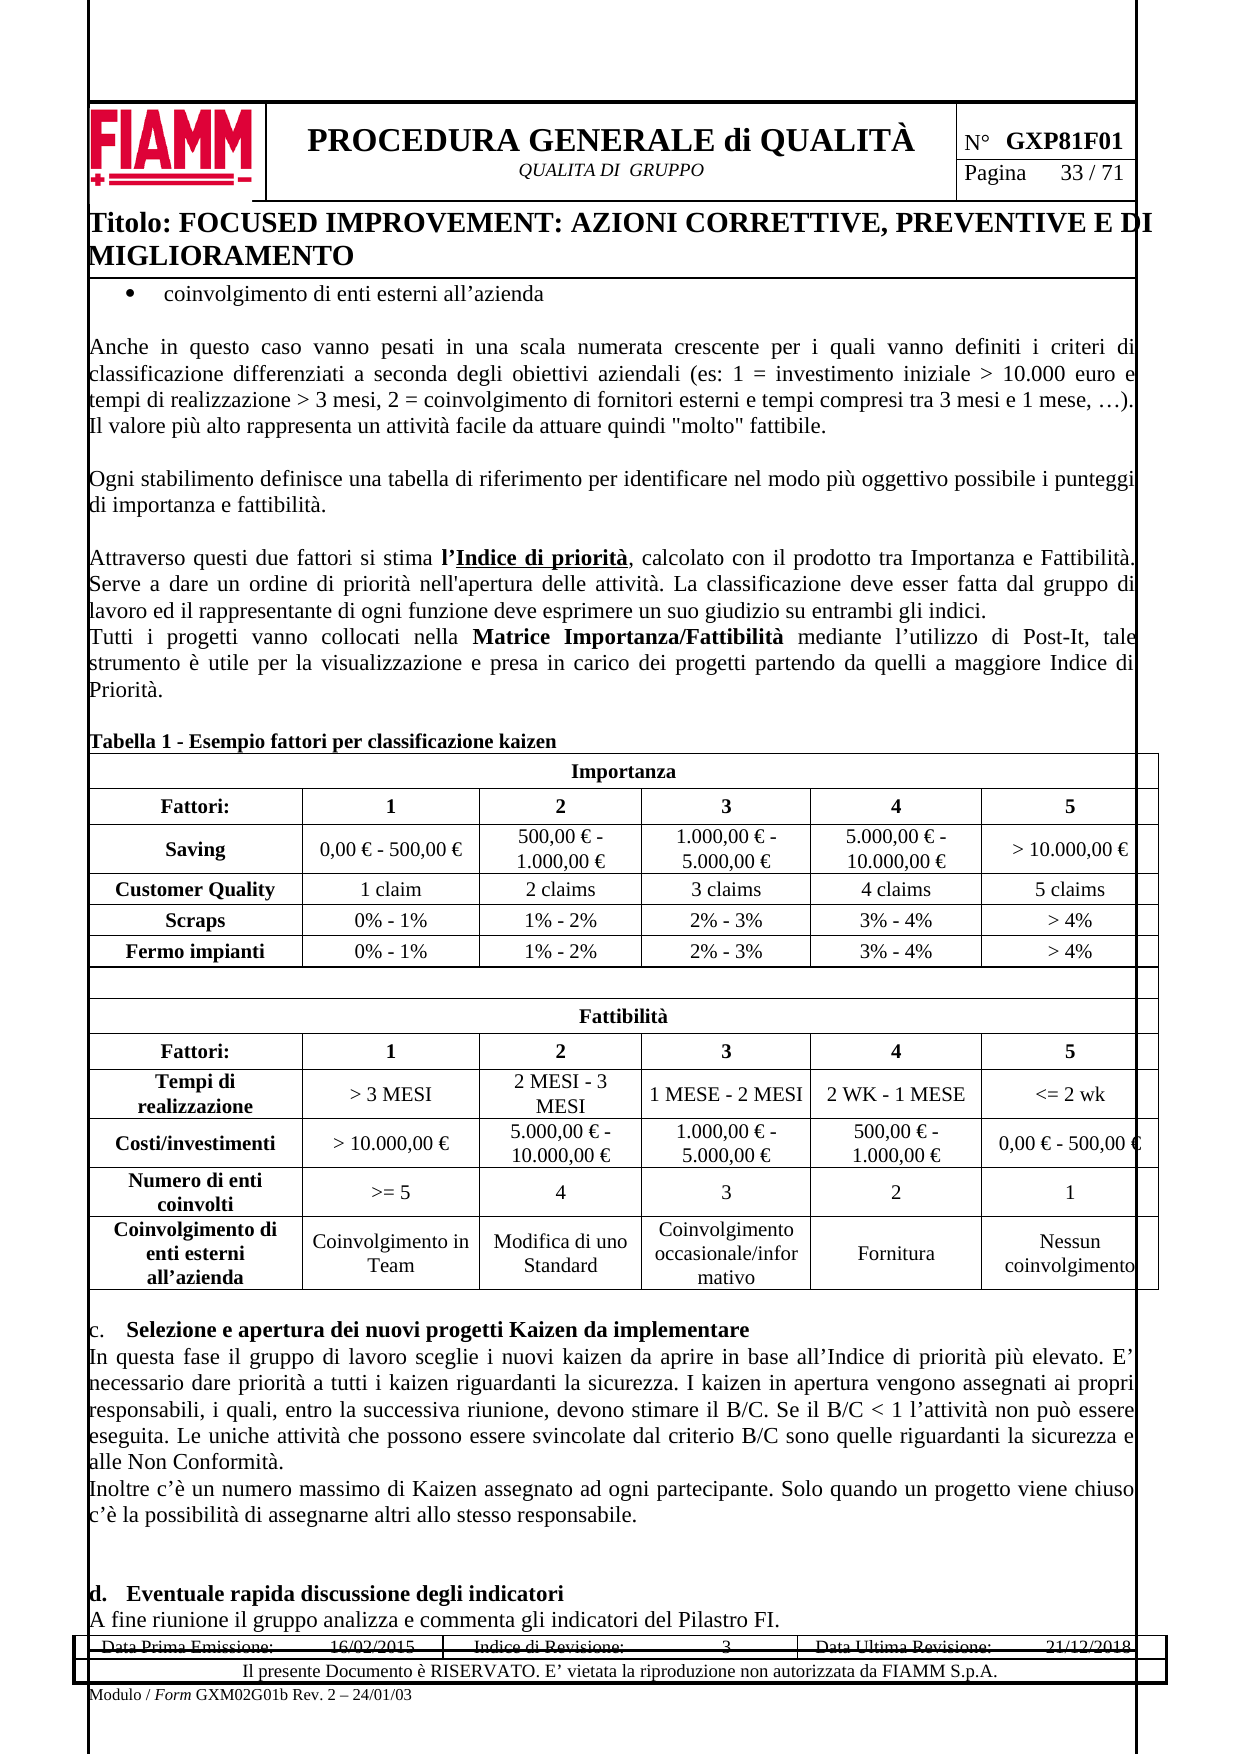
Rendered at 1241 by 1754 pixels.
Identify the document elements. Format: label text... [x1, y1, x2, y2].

table_cell 5.000,00 € - 10.000,00 € [811, 825, 981, 873]
table_cell 0,00 € - 500,00 € [303, 825, 479, 873]
list coinvolgimento di enti esterni all’azienda [126, 281, 1137, 307]
table_cell 4 [811, 789, 981, 823]
table_cell 500,00 € - 1.000,00 € [811, 1119, 981, 1167]
table_cell 3 claims [642, 874, 810, 904]
table_cell 2 WK - 1 MESE [811, 1070, 981, 1118]
text In questa fase il gruppo di lavoro sceglie i nuovi kaizen da aprire in base all’Indice di priorità più elevato. E’ necessario dare priorità a tutti i kaizen riguardanti la sicurezza. I kaizen in apertura vengono assegnati ai propri responsabili, i quali, entro la successiva riunione, devono stimare il B/C. Se il B/C < 1 l’attività non può essere eseguita. Le uniche attività che possono essere svincolate dal criterio B/C sono quelle riguardanti la sicurezza e alle Non Conformità. [89, 1343, 1137, 1475]
table_cell 5 claims [982, 874, 1158, 904]
table_cell 0% - 1% [303, 936, 479, 966]
table_cell 2 [480, 789, 641, 823]
table_header Importanza [89, 754, 1158, 788]
table_cell 4 [811, 1034, 981, 1068]
table_cell > 4% [982, 936, 1158, 966]
table_cell 3% - 4% [811, 936, 981, 966]
table_cell 1.000,00 € - 5.000,00 € [642, 825, 810, 873]
text Inoltre c’è un numero massimo di Kaizen assegnato ad ogni partecipante. Solo quando un progetto viene chiuso c’è la possibilità di assegnarne altri allo stesso responsabile. [89, 1475, 1137, 1527]
table_cell Fattibilità [89, 999, 1158, 1033]
text Ogni stabilimento definisce una tabella di riferimento per identificare nel modo più oggettivo possibile i punteggi di importanza e fattibilità. [89, 465, 1137, 518]
text Tutti i progetti vanno collocati nella Matrice Importanza/Fattibilità mediante l’utilizzo di Post-It, tale strumento è utile per la visualizzazione e presa in carico dei progetti partendo da quelli a maggiore Indice di Priorità. [89, 623, 1137, 702]
table_cell >= 5 [303, 1168, 479, 1216]
table_cell Coinvolgimento occasionale/informativo [642, 1217, 810, 1289]
table_cell 4 [480, 1168, 641, 1216]
table_cell 2 [811, 1168, 981, 1216]
table_cell 5 [982, 789, 1158, 823]
table_cell 3 [642, 789, 810, 823]
table_cell Coinvolgimento di enti esterni all’azienda [89, 1217, 302, 1289]
table_cell 2% - 3% [642, 905, 810, 935]
table_cell 5.000,00 € - 10.000,00 € [480, 1119, 641, 1167]
table_cell Fermo impianti [89, 936, 302, 966]
text Attraverso questi due fattori si stima l’Indice di priorità, calcolato con il prodotto tra Importanza e Fattibilità. Serve a dare un ordine di priorità nell'apertura delle attività. La classificazione deve esser fatta dal gruppo di lavoro ed il rappresentante di ogni funzione deve esprimere un suo giudizio su entrambi gli indici. [89, 544, 1137, 623]
table_cell 3 [642, 1168, 810, 1216]
table_cell Coinvolgimento in Team [303, 1217, 479, 1289]
table_cell Numero di enti coinvolti [89, 1168, 302, 1216]
table_cell 1 [303, 789, 479, 823]
table_cell Saving [89, 825, 302, 873]
table_cell Scraps [89, 905, 302, 935]
picture [89, 108, 253, 204]
list Eventuale rapida discussione degli indicatori [89, 1580, 1137, 1606]
table_cell Nessun coinvolgimento [982, 1217, 1158, 1289]
table_cell > 4% [982, 905, 1158, 935]
table_cell > 10.000,00 € [982, 825, 1158, 873]
table_cell 0% - 1% [303, 905, 479, 935]
table_cell Costi/investimenti [89, 1119, 302, 1167]
list Selezione e apertura dei nuovi progetti Kaizen da implementare [89, 1317, 1137, 1343]
table_cell 2% - 3% [642, 936, 810, 966]
table_cell 2 [480, 1034, 641, 1068]
table_cell <= 2 wk [982, 1070, 1158, 1118]
table_cell 3% - 4% [811, 905, 981, 935]
table_cell 2 MESI - 3 MESI [480, 1070, 641, 1118]
table_cell Fattori: [89, 1034, 302, 1068]
table_cell 1% - 2% [480, 905, 641, 935]
table_cell 1 [982, 1168, 1158, 1216]
table_cell Fornitura [811, 1217, 981, 1289]
text Anche in questo caso vanno pesati in una scala numerata crescente per i quali vanno definiti i criteri di classificazione differenziati a seconda degli obiettivi aziendali (es: 1 = investimento iniziale > 10.000 euro e tempi di realizzazione > 3 mesi, 2 = coinvolgimento di fornitori esterni e tempi compresi tra 3 mesi e 1 mese, …). Il valore più alto rappresenta un attività facile da attuare quindi "molto" fattibile. [89, 333, 1137, 439]
table_cell > 10.000,00 € [303, 1119, 479, 1167]
table_cell 4 claims [811, 874, 981, 904]
table_cell Tempi di realizzazione [89, 1070, 302, 1118]
table_cell 1 MESE - 2 MESI [642, 1070, 810, 1118]
table_cell 3 [642, 1034, 810, 1068]
table_cell 1.000,00 € - 5.000,00 € [642, 1119, 810, 1167]
text A fine riunione il gruppo analizza e commenta gli indicatori del Pilastro FI. [89, 1606, 1137, 1633]
table_cell [89, 968, 1158, 998]
table_cell Modifica di uno Standard [480, 1217, 641, 1289]
table_cell 0,00 € - 500,00 € [982, 1119, 1158, 1167]
table_cell 1% - 2% [480, 936, 641, 966]
table_cell > 3 MESI [303, 1070, 479, 1118]
table_cell 5 [982, 1034, 1158, 1068]
table_cell 500,00 € - 1.000,00 € [480, 825, 641, 873]
table_cell 1 [303, 1034, 479, 1068]
table_cell 2 claims [480, 874, 641, 904]
table_cell Fattori: [89, 789, 302, 823]
table_cell Customer Quality [89, 874, 302, 904]
table_cell 1 claim [303, 874, 479, 904]
